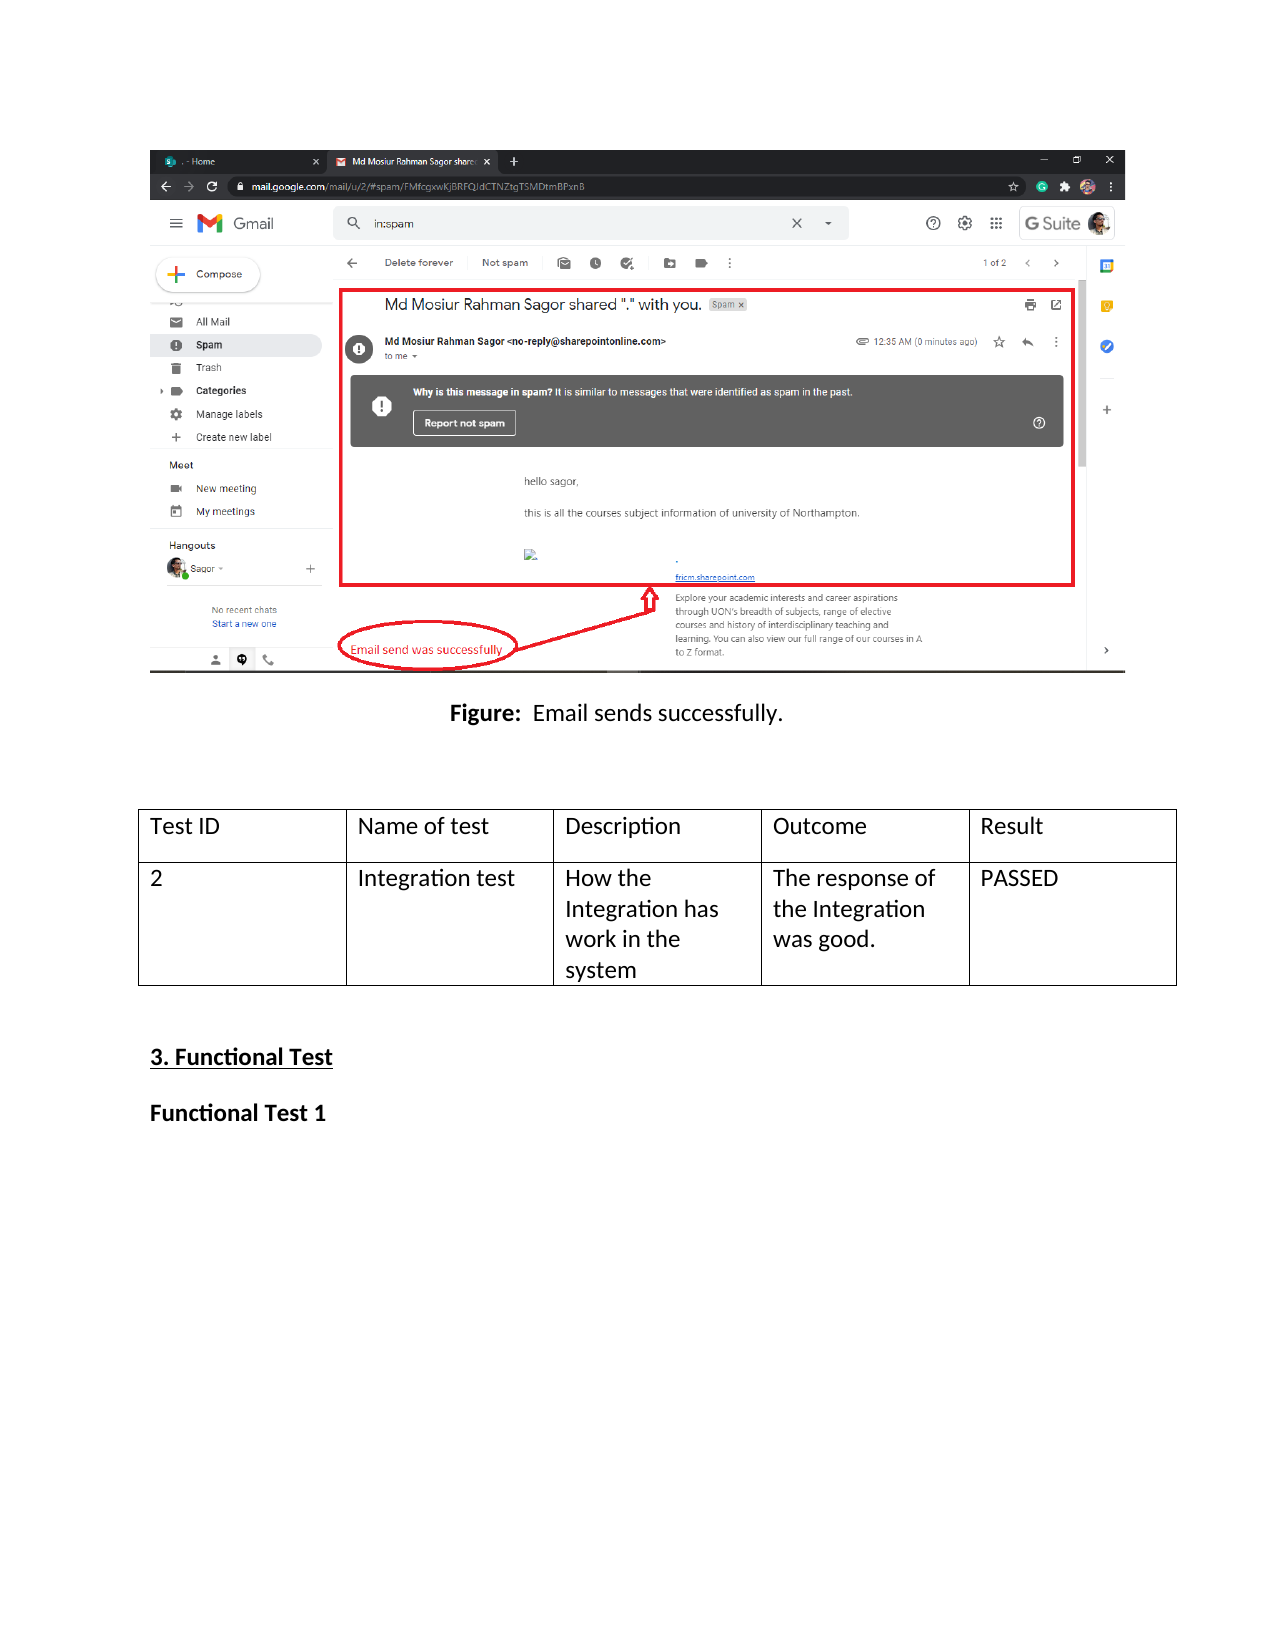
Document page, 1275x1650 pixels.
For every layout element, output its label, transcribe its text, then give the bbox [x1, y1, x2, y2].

table_cell How the Integration has work in the system [554, 863, 761, 985]
table_header Description [554, 810, 761, 862]
text Functional Test 1 [150, 1097, 1125, 1128]
table_header Outcome [762, 810, 969, 862]
table_header Result [970, 810, 1176, 862]
table_cell 2 [139, 863, 346, 985]
table_header Test ID [139, 810, 346, 862]
text 3. Functional Test [150, 1042, 1125, 1072]
table_cell Integration test [347, 863, 553, 985]
text Figure: Email sends successfully. [375, 697, 1125, 728]
picture [150, 150, 1125, 673]
table_cell The response of the Integration was good. [762, 863, 969, 985]
table_cell PASSED [970, 863, 1176, 985]
table_header Name of test [347, 810, 553, 862]
